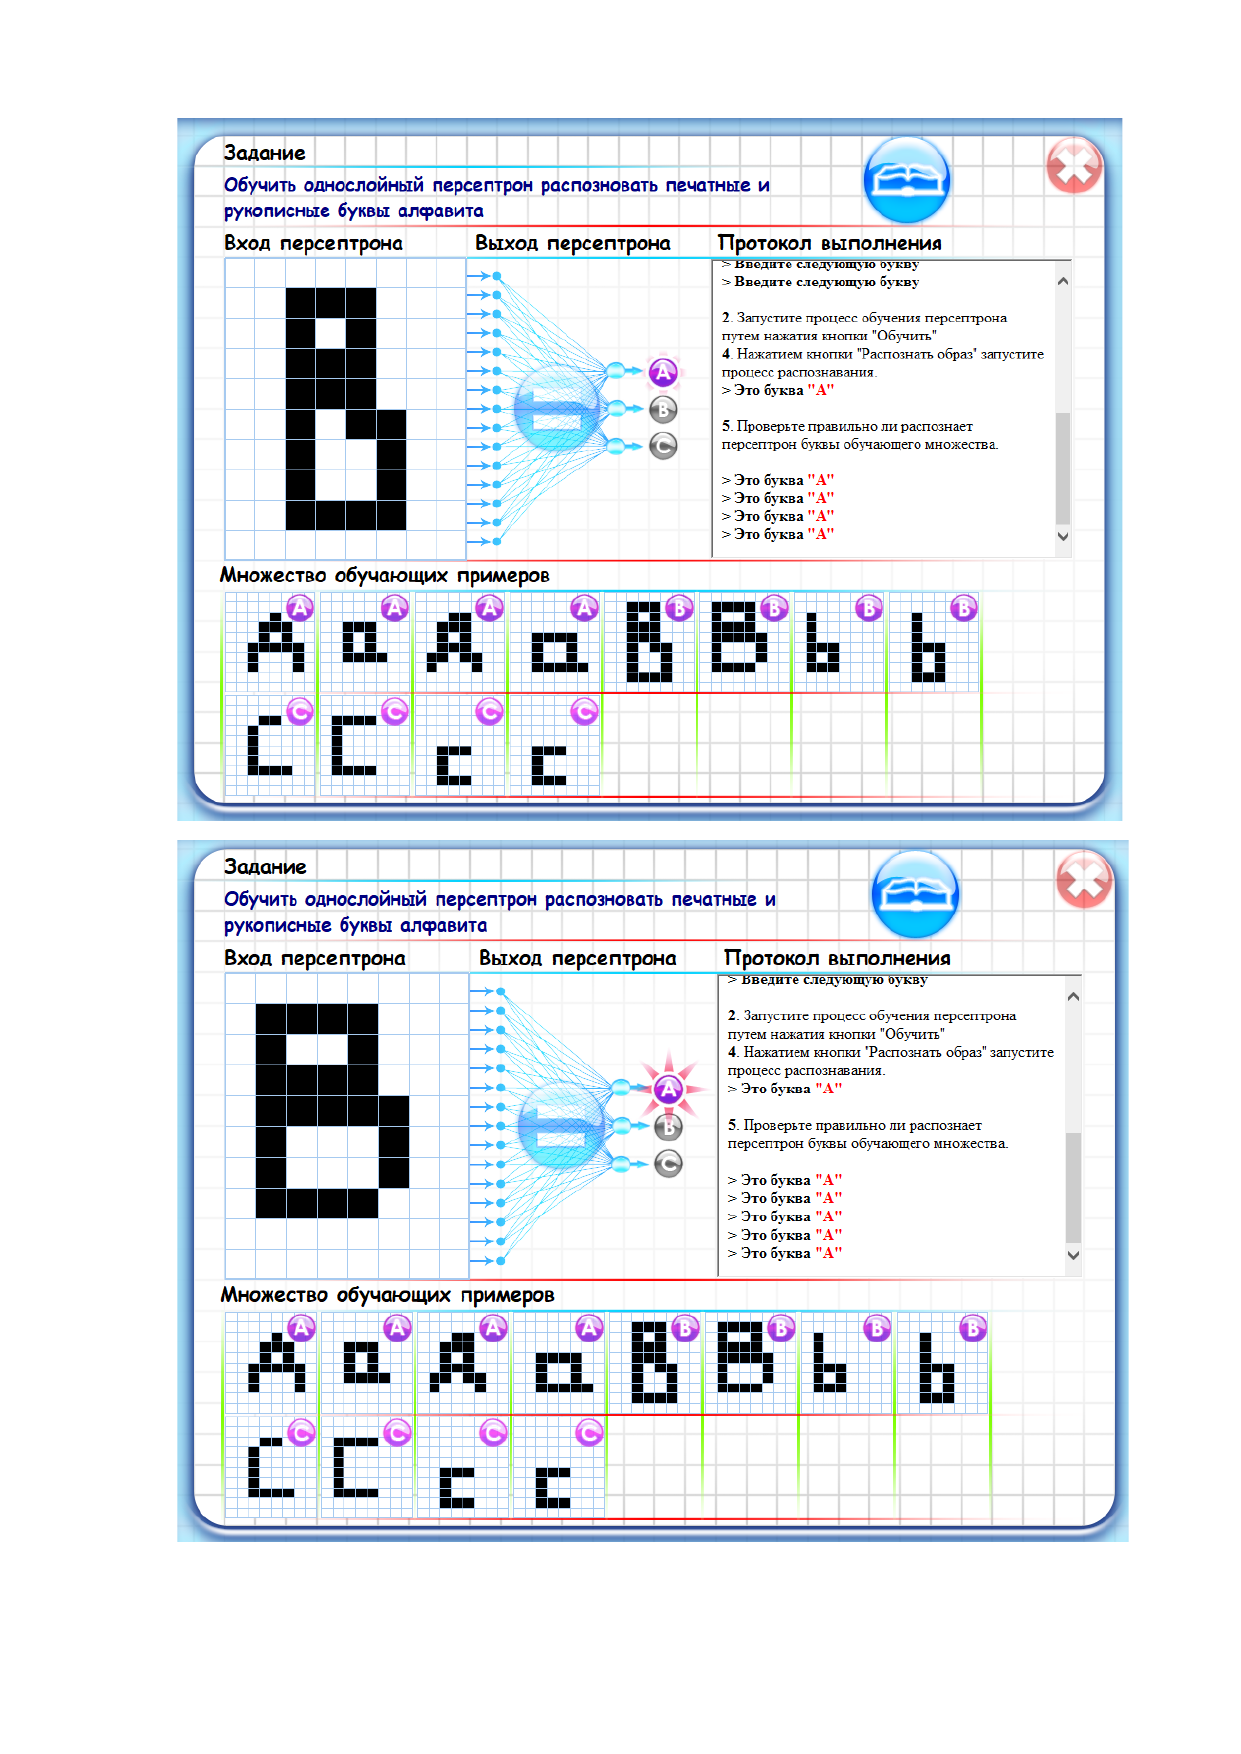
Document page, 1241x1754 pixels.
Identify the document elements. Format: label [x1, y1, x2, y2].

picture [177, 118, 1123, 821]
picture [177, 840, 1129, 1542]
